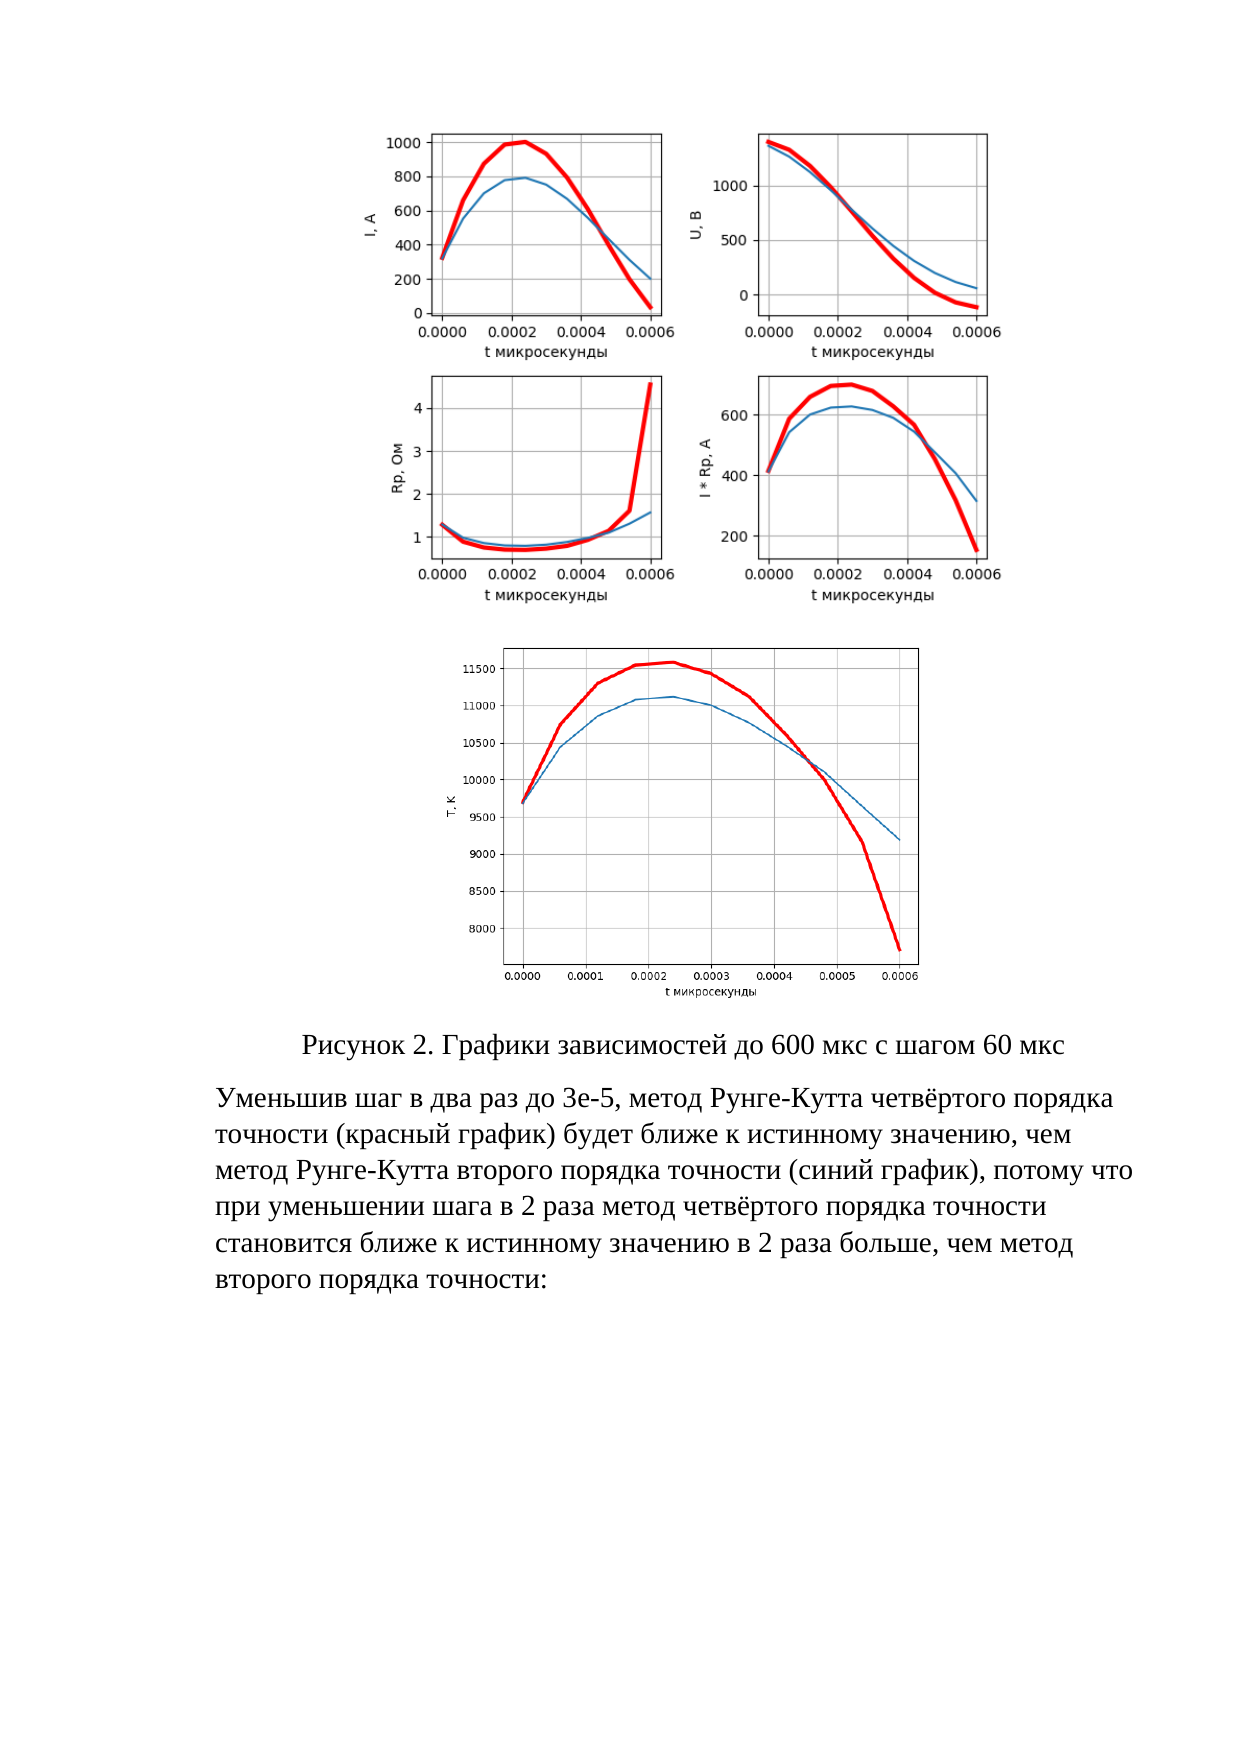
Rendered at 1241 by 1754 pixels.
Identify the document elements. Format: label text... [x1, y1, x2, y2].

text Рисунок 2. Графики зависимостей до 600 мкс с шагом 60 мкс [215, 1027, 1152, 1061]
text Уменьшив шаг в два раз до 3e-5, метод Рунге-Кутта четвёртого порядка точности (красный график) будет ближе к истинному значению, чем метод Рунге-Кутта второго порядка точности (синий график), потому что при уменьшении шага в 2 раза метод четвёртого порядка точности становится ближе к истинному значению в 2 раза больше, чем метод второго порядка точности: [215, 1080, 1152, 1294]
picture [435, 637, 931, 1009]
picture [350, 118, 1017, 619]
